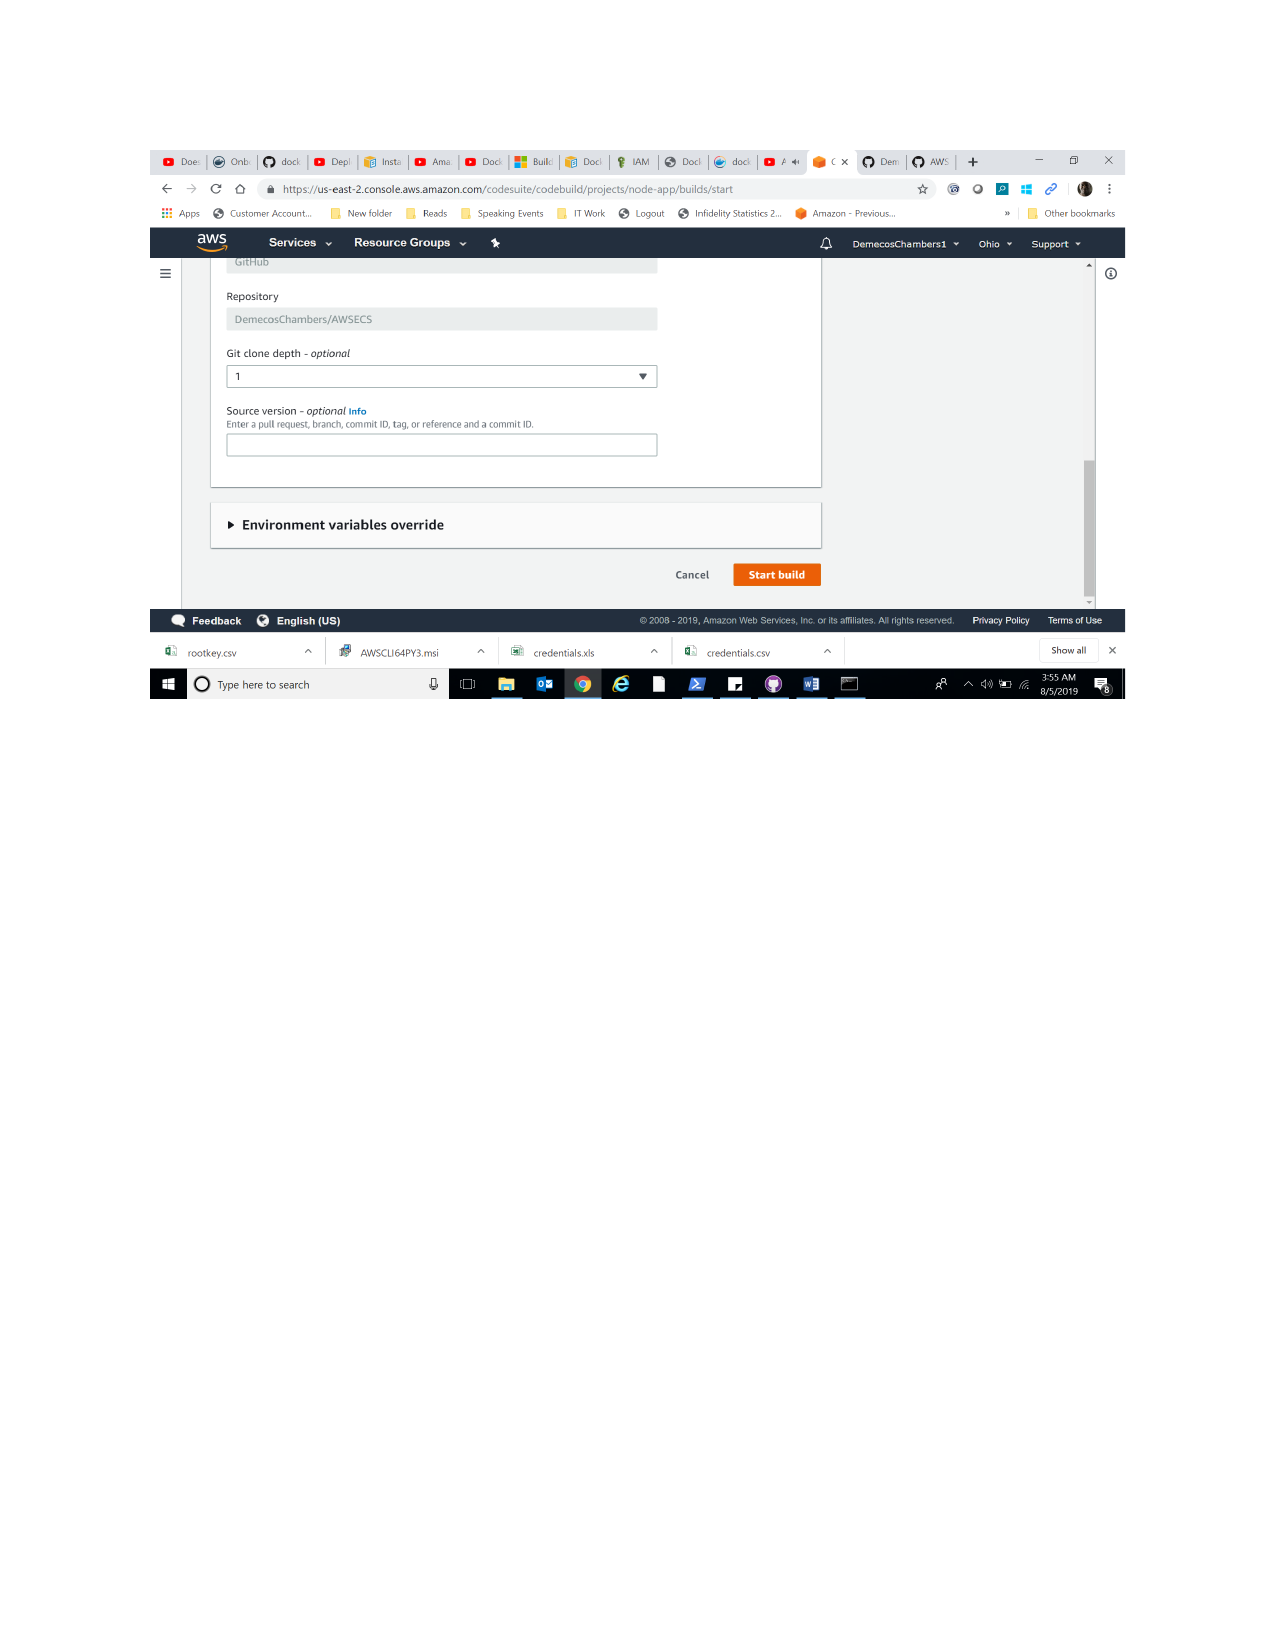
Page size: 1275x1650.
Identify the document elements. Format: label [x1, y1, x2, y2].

picture [150, 150, 1125, 699]
